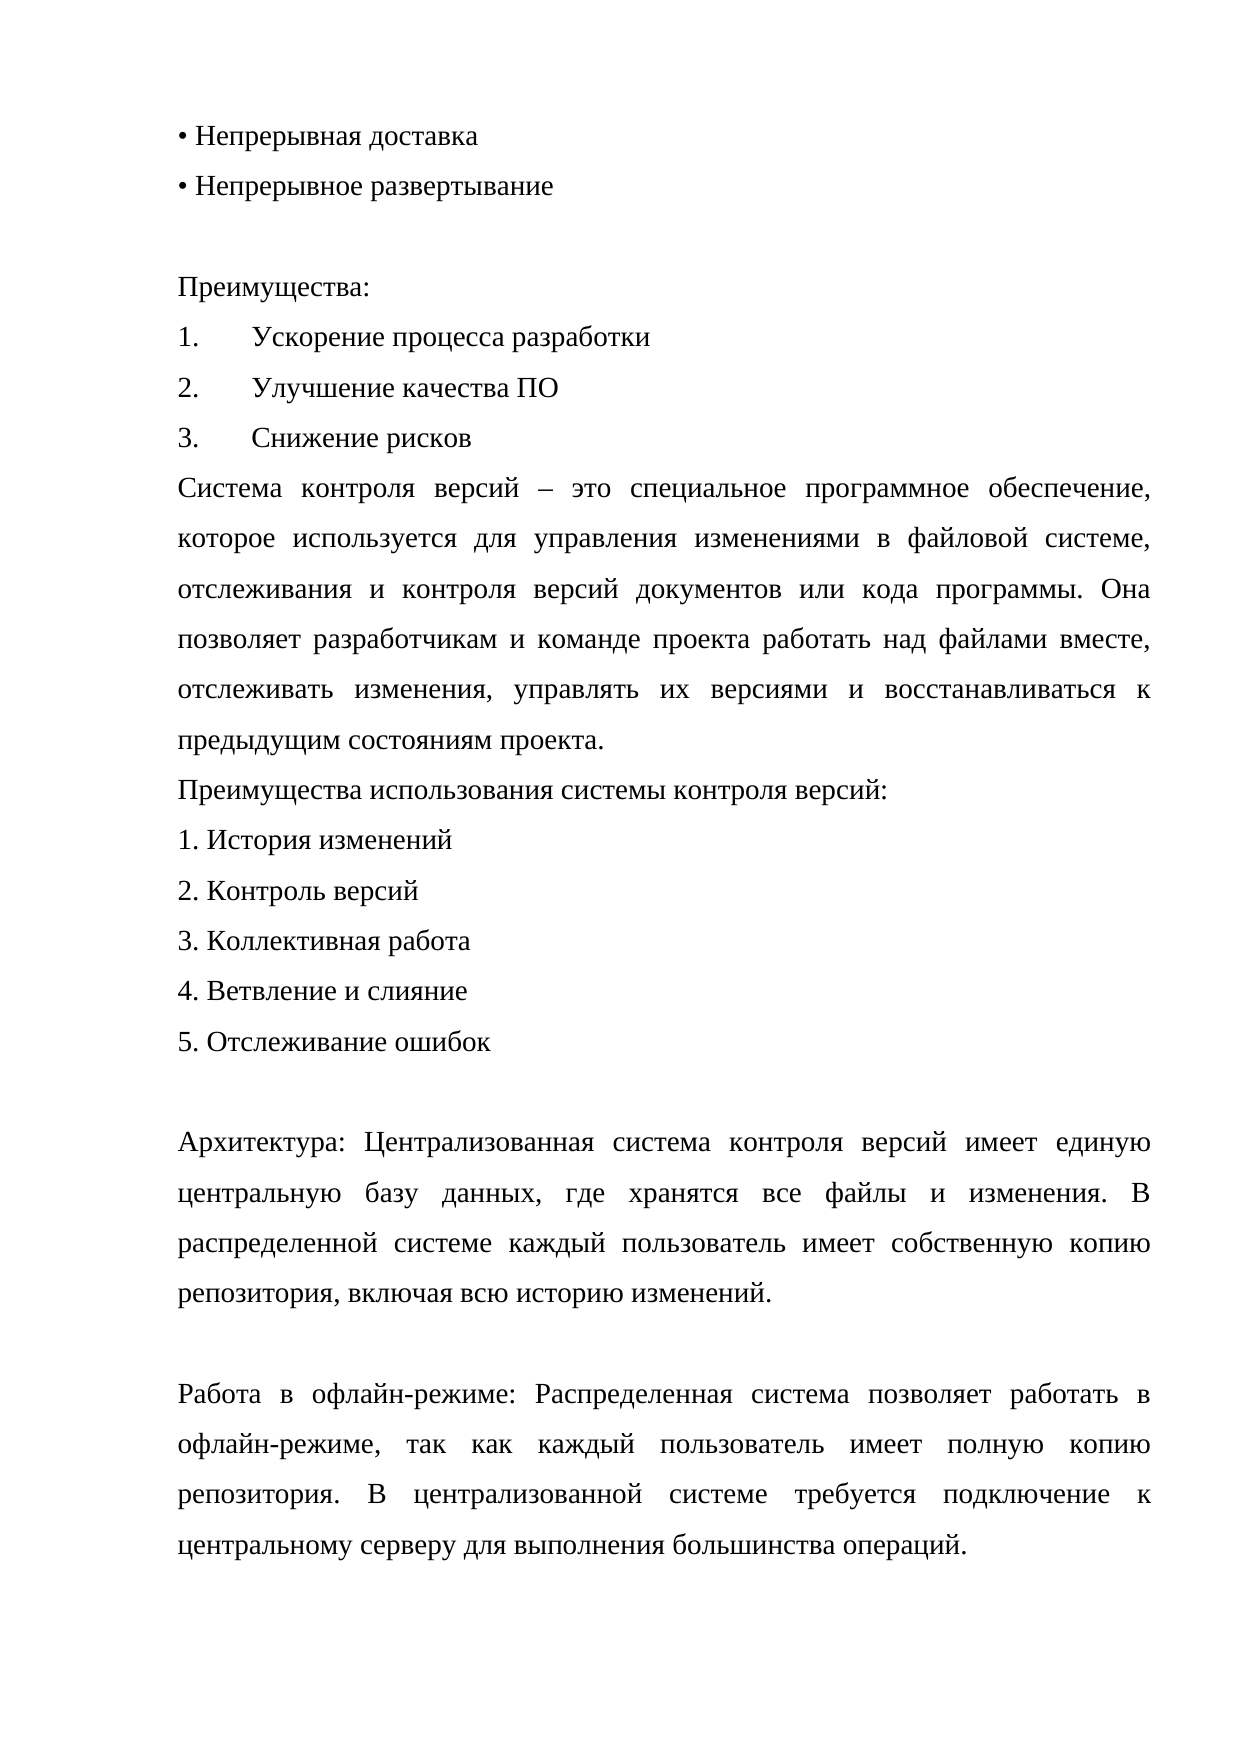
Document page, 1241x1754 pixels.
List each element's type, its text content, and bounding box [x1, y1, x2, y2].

text Работа в офлайн-режиме: Распределенная система позволяет работать в офлайн-режиме, так как каждый пользователь имеет полную копию репозитория. В централизованной системе требуется подключение к центральному серверу для выполнения большинства операций. [177, 1376, 1152, 1560]
text Система контроля версий – это специальное программное обеспечение, которое используется для управления изменениями в файловой системе, отслеживания и контроля версий документов или кода программы. Она позволяет разработчикам и команде проекта работать над файлами вместе, отслеживать изменения, управлять их версиями и восстанавливаться к предыдущим состояниям проекта. [177, 470, 1152, 755]
text • Непрерывная доставка [177, 118, 1152, 152]
text 3. Коллективная работа [177, 923, 1152, 957]
text Архитектура: Централизованная система контроля версий имеет единую центральную базу данных, где хранятся все файлы и изменения. В распределенной системе каждый пользователь имеет собственную копию репозитория, включая всю историю изменений. [177, 1124, 1152, 1309]
text 5. Отслеживание ошибок [177, 1024, 1152, 1057]
text 2. Улучшение качества ПО [177, 370, 1152, 403]
text Преимущества: [177, 269, 1152, 303]
text 1. Ускорение процесса разработки [177, 319, 1152, 353]
text 1. История изменений [177, 822, 1152, 856]
text 3. Снижение рисков [177, 420, 1152, 453]
text • Непрерывное развертывание [177, 168, 1152, 202]
text Преимущества использования системы контроля версий: [177, 772, 1152, 806]
text 4. Ветвление и слияние [177, 973, 1152, 1007]
text 2. Контроль версий [177, 873, 1152, 906]
